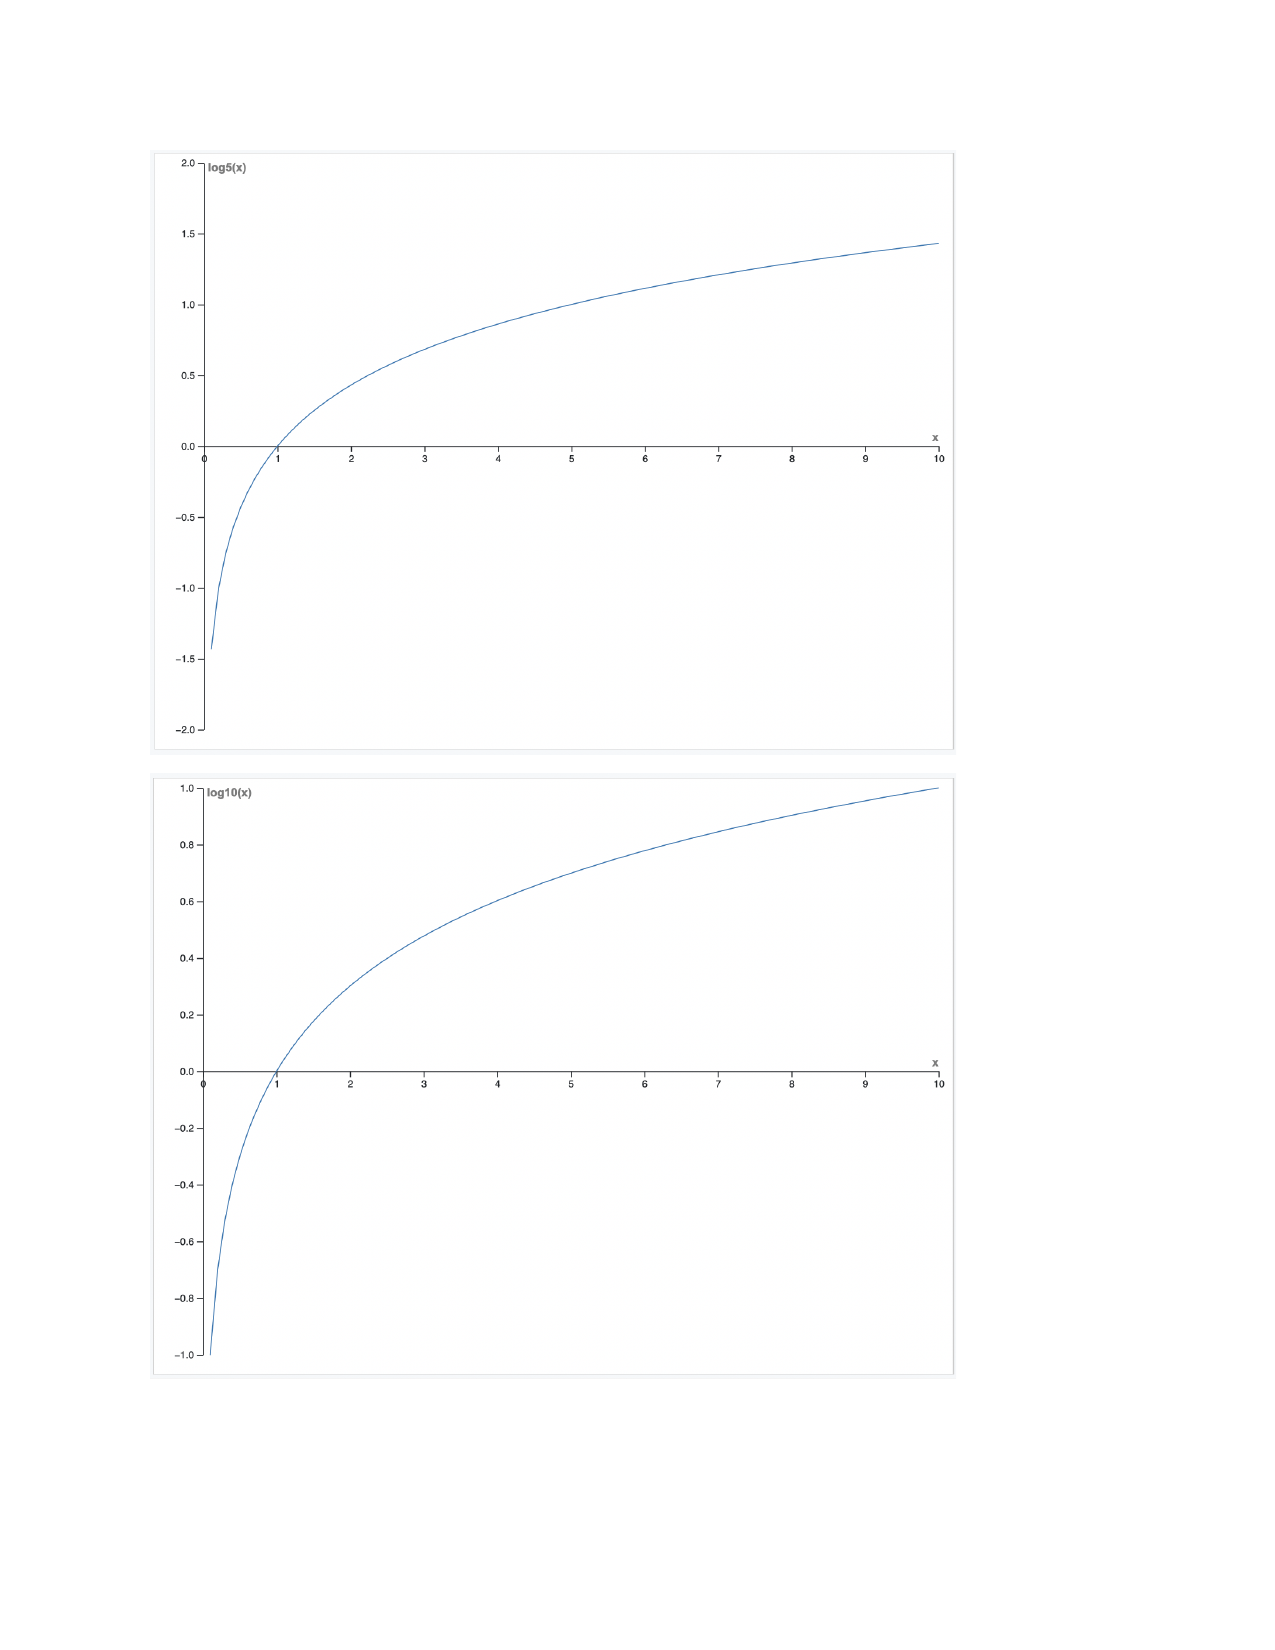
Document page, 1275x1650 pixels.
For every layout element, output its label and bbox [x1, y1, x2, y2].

picture [150, 773, 957, 1379]
picture [150, 150, 957, 755]
